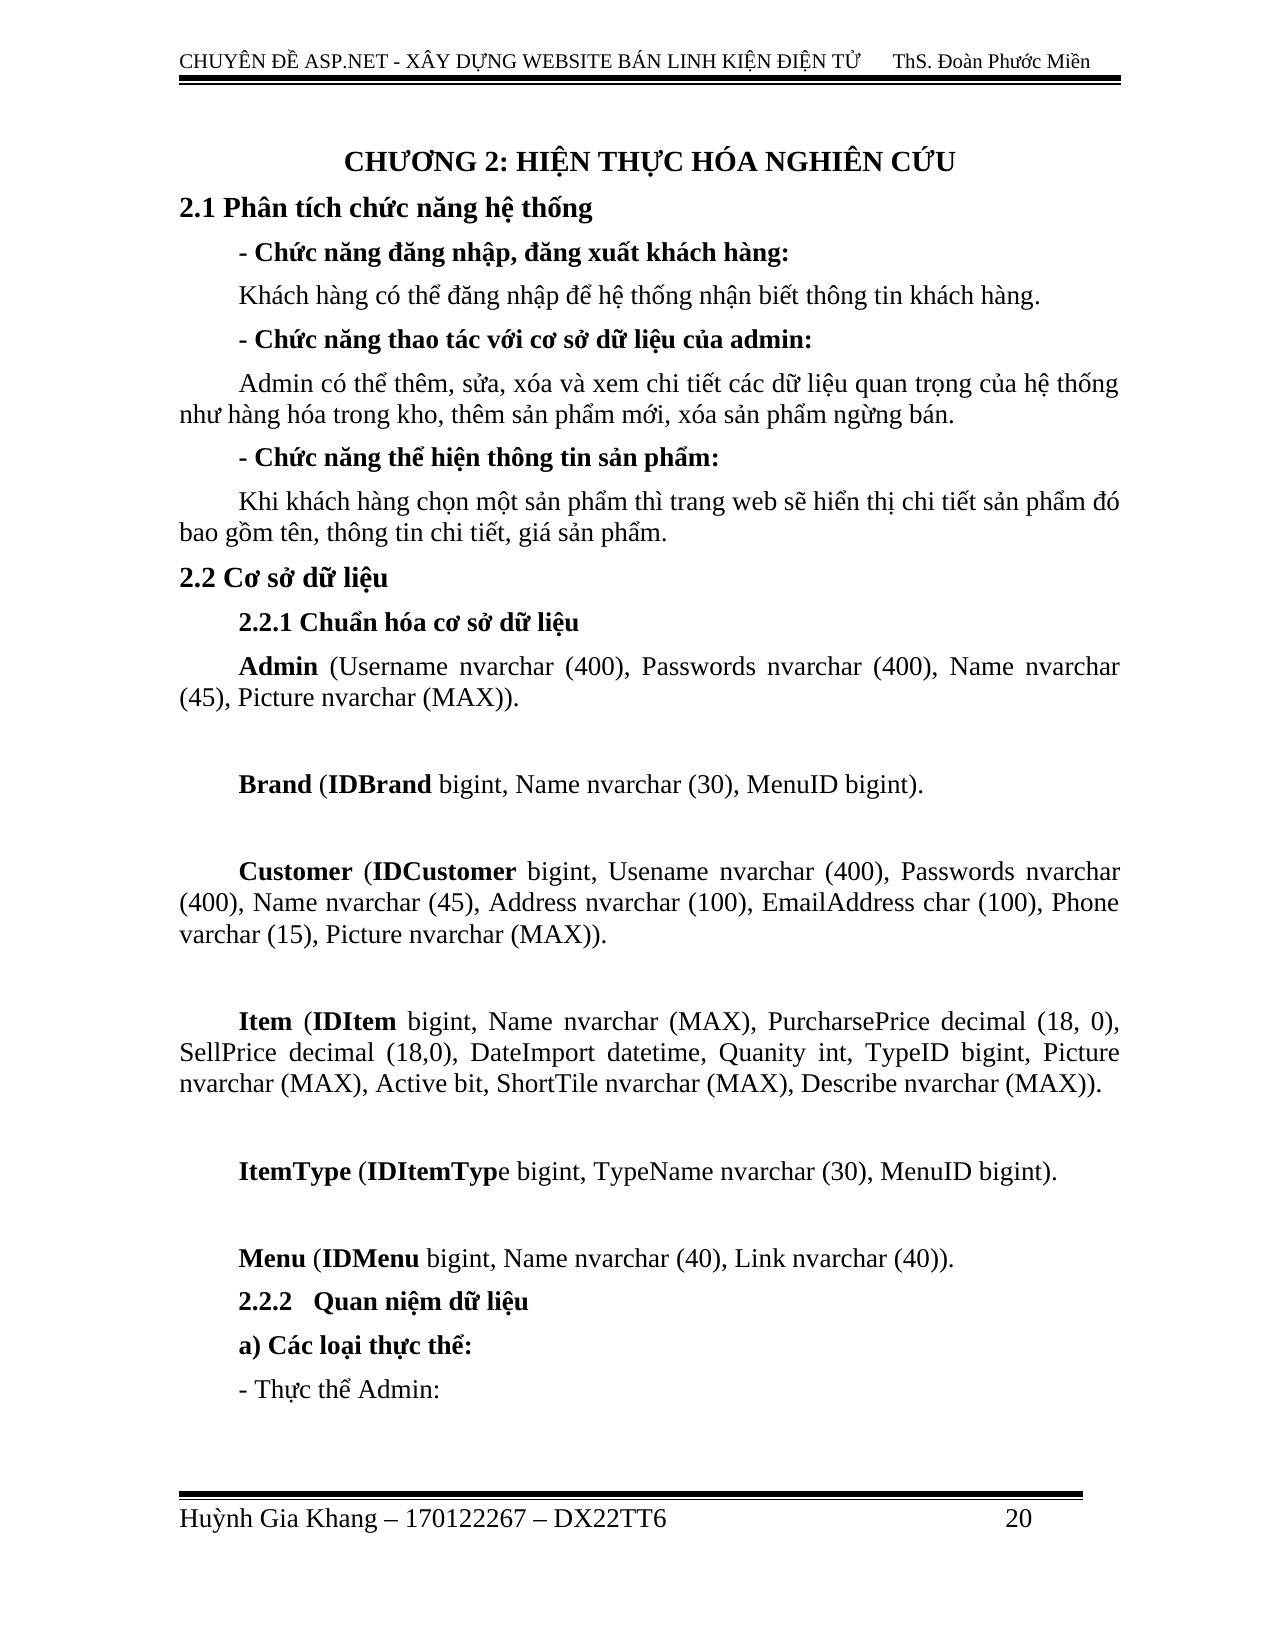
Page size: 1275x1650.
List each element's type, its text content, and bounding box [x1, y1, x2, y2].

text - Chức năng thể hiện thông tin sản phẩm: [179, 442, 1121, 473]
text - Chức năng thao tác với cơ sở dữ liệu của admin: [179, 323, 1121, 354]
text Item (IDItem bigint, Name nvarchar (MAX), PurcharsePrice decimal (18, 0), SellPrice decimal (18,0), DateImport datetime, Quanity int, TypeID bigint, Picture nvarchar (MAX), Active bit, ShortTile nvarchar (MAX), Describe nvarchar (MAX)). [179, 1005, 1121, 1098]
text Khi khách hàng chọn một sản phẩm thì trang web sẽ hiển thị chi tiết sản phẩm đó bao gồm tên, thông tin chi tiết, giá sản phẩm. [179, 485, 1121, 547]
text - Chức năng đăng nhập, đăng xuất khách hàng: [179, 236, 1121, 267]
text a) Các loại thực thể: [179, 1329, 1121, 1360]
subtitle CHƯƠNG 2: HIỆN THỰC HÓA NGHIÊN CỨU [179, 144, 1121, 177]
subtitle 2.2.1 Chuẩn hóa cơ sở dữ liệu [238, 606, 1121, 637]
text Admin (Username nvarchar (400), Passwords nvarchar (400), Name nvarchar (45), Picture nvarchar (MAX)). [179, 650, 1121, 712]
subtitle 2.1 Phân tích chức năng hệ thống [179, 190, 1121, 223]
text ItemType (IDItemType bigint, TypeName nvarchar (30), MenuID bigint). [179, 1154, 1121, 1186]
text Customer (IDCustomer bigint, Usename nvarchar (400), Passwords nvarchar (400), Name nvarchar (45), Address nvarchar (100), EmailAddress char (100), Phone varchar (15), Picture nvarchar (MAX)). [179, 855, 1121, 949]
subtitle Quan niệm dữ liệu [238, 1286, 1121, 1317]
text - Thực thể Admin: [179, 1373, 1121, 1404]
text Admin có thể thêm, sửa, xóa và xem chi tiết các dữ liệu quan trọng của hệ thống như hàng hóa trong kho, thêm sản phẩm mới, xóa sản phẩm ngừng bán. [179, 367, 1121, 429]
text Menu (IDMenu bigint, Name nvarchar (40), Link nvarchar (40)). [179, 1242, 1121, 1273]
text Brand (IDBrand bigint, Name nvarchar (30), MenuID bigint). [179, 768, 1121, 799]
subtitle 2.2 Cơ sở dữ liệu [179, 560, 1121, 593]
text Khách hàng có thể đăng nhập để hệ thống nhận biết thông tin khách hàng. [179, 279, 1121, 311]
